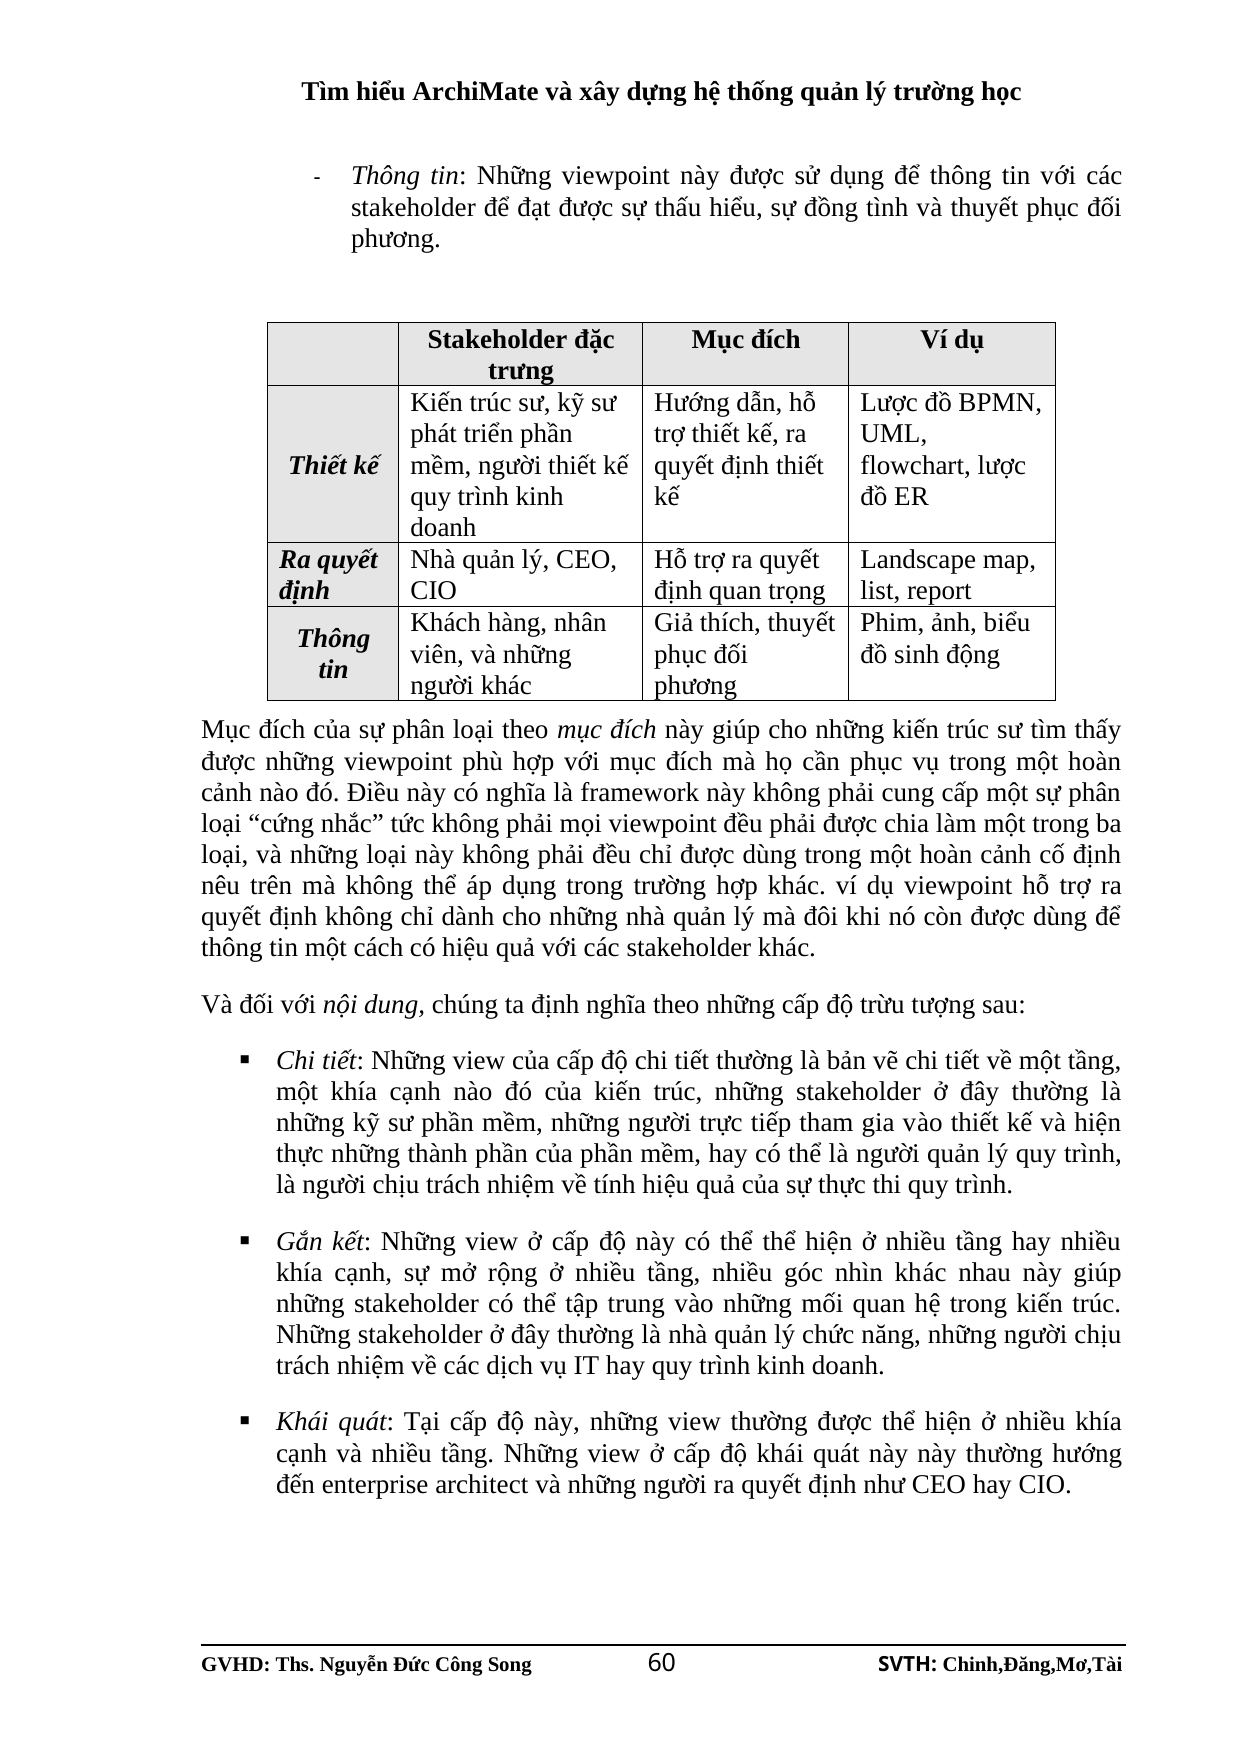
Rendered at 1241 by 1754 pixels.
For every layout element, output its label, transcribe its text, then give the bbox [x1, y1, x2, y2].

table_cell Kiến trúc sư, kỹ sư phát triển phần mềm, người thiết kế quy trình kinh doanh [399, 386, 642, 542]
table_cell Khách hàng, nhân viên, và những người khác [399, 607, 642, 700]
table_cell Phim, ảnh, biểu đồ sinh động [849, 607, 1055, 700]
table_header [268, 323, 398, 385]
table_cell Giả thích, thuyết phục đối phương [643, 607, 848, 700]
text Và đối với nội dung, chúng ta định nghĩa theo những cấp độ trừu tượng sau: [201, 988, 1122, 1019]
table_header Mục đích [643, 323, 848, 385]
text Khái quát: Tại cấp độ này, những view thường được thể hiện ở nhiều khía cạnh và nhiều tầng. Những view ở cấp độ khái quát này này thường hướng đến enterprise architect và những người ra quyết định như CEO hay CIO. [238, 1406, 1122, 1499]
text Thông tin: Những viewpoint này được sử dụng để thông tin với các stakeholder để đạt được sự thấu hiểu, sự đồng tình và thuyết phục đối phương. [313, 159, 1122, 253]
text Chi tiết: Những view của cấp độ chi tiết thường là bản vẽ chi tiết về một tầng, một khía cạnh nào đó của kiến trúc, những stakeholder ở đây thường là những kỹ sư phần mềm, những người trực tiếp tham gia vào thiết kế và hiện thực những thành phần của phần mềm, hay có thể là người quản lý quy trình, là người chịu trách nhiệm về tính hiệu quả của sự thực thi quy trình. [238, 1044, 1122, 1200]
table_cell Landscape map, list, report [849, 543, 1055, 606]
table_cell Hướng dẫn, hỗ trợ thiết kế, ra quyết định thiết kế [643, 386, 848, 542]
table_header Stakeholder đặc trưng [399, 323, 642, 385]
table_header Ví dụ [849, 323, 1055, 385]
text Mục đích của sự phân loại theo mục đích này giúp cho những kiến trúc sư tìm thấy được những viewpoint phù hợp với mục đích mà họ cần phục vụ trong một hoàn cảnh nào đó. Điều này có nghĩa là framework này không phải cung cấp một sự phân loại “cứng nhắc” tức không phải mọi viewpoint đều phải được chia làm một trong ba loại, và những loại này không phải đều chỉ được dùng trong một hoàn cảnh cố định nêu trên mà không thể áp dụng trong trường hợp khác. ví dụ viewpoint hỗ trợ ra quyết định không chỉ dành cho những nhà quản lý mà đôi khi nó còn được dùng để thông tin một cách có hiệu quả với các stakeholder khác. [201, 713, 1122, 963]
table_cell Lược đồ BPMN, UML, flowchart, lược đồ ER [849, 386, 1055, 542]
table_cell Hỗ trợ ra quyết định quan trọng [643, 543, 848, 606]
table_cell Thiết kế [268, 386, 398, 542]
table_cell Thông tin [268, 607, 398, 700]
table_cell Ra quyết định [268, 543, 398, 606]
text Gắn kết: Những view ở cấp độ này có thể thể hiện ở nhiều tầng hay nhiều khía cạnh, sự mở rộng ở nhiều tầng, nhiều góc nhìn khác nhau này giúp những stakeholder có thể tập trung vào những mối quan hệ trong kiến trúc. Những stakeholder ở đây thường là nhà quản lý chức năng, những người chịu trách nhiệm về các dịch vụ IT hay quy trình kinh doanh. [238, 1225, 1122, 1381]
table_cell Nhà quản lý, CEO, CIO [399, 543, 642, 606]
